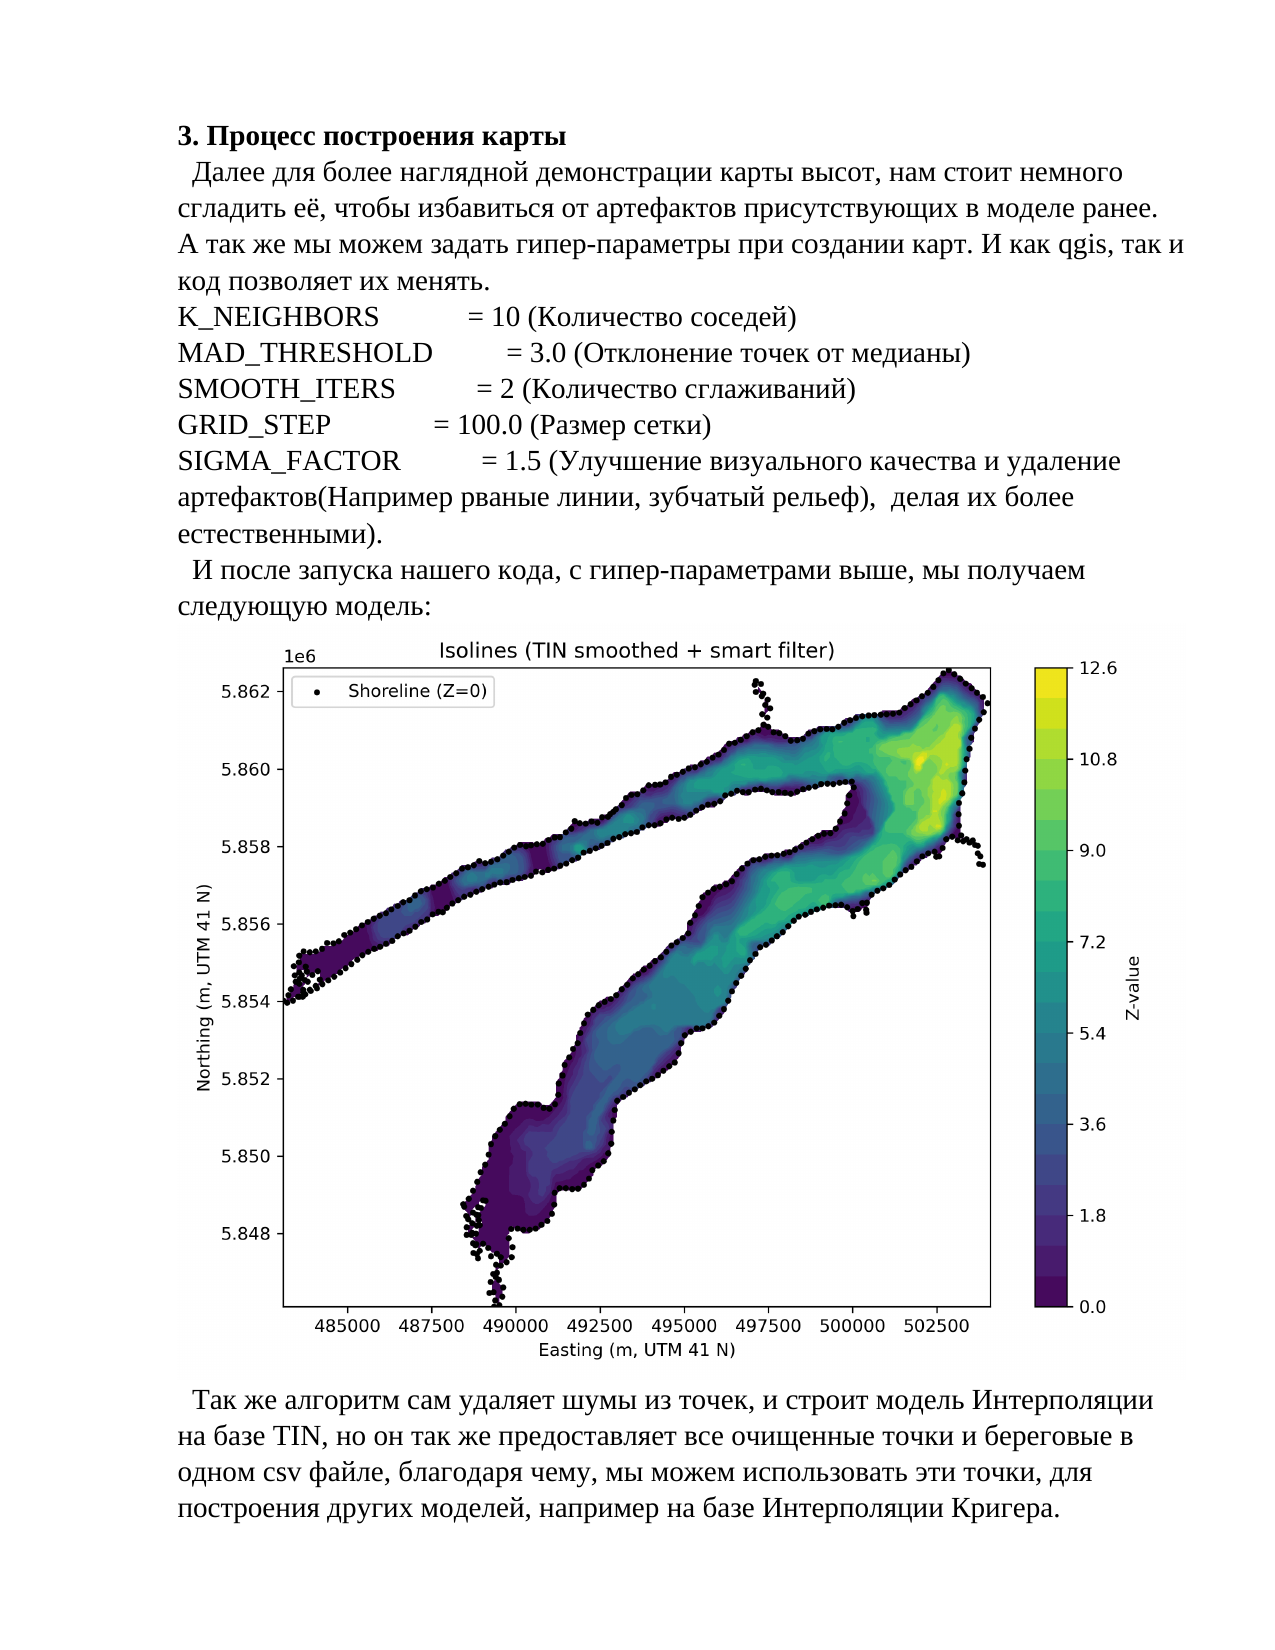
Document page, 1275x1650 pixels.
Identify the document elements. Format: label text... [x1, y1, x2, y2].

text 3. Процесс построения карты Далее для более наглядной демонстрации карты высот, нам стоит немного сгладить её, чтобы избавиться от артефактов присутствующих в моделе ранее. А так же мы можем задать гипер-параметры при создании карт. И как qgis, так и код позволяет их менять. K_NEIGHBORS = 10 (Количество соседей) MAD_THRESHOLD = 3.0 (Отклонение точек от медианы) SMOOTH_ITERS = 2 (Количество сглаживаний) GRID_STEP = 100.0 (Размер сетки) SIGMA_FACTOR = 1.5 (Улучшение визуального качества и удаление артефактов(Например рваные линии, зубчатый рельеф), делая их более естественными). И после запуска нашего кода, с гипер-параметрами выше, мы получаем следующую модель: Так же алгоритм сам удаляет шумы из точек, и строит модель Интерполяции на базе TIN, но он так же предоставляет все очищенные точки и береговые в одном csv файле, благодаря чему, мы можем использовать эти точки, для построения других моделей, например на базе Интерполяции Кригера. [177, 118, 1186, 623]
picture [177, 623, 1186, 1380]
text 3. Процесс построения карты Далее для более наглядной демонстрации карты высот, нам стоит немного сгладить её, чтобы избавиться от артефактов присутствующих в моделе ранее. А так же мы можем задать гипер-параметры при создании карт. И как qgis, так и код позволяет их менять. K_NEIGHBORS = 10 (Количество соседей) MAD_THRESHOLD = 3.0 (Отклонение точек от медианы) SMOOTH_ITERS = 2 (Количество сглаживаний) GRID_STEP = 100.0 (Размер сетки) SIGMA_FACTOR = 1.5 (Улучшение визуального качества и удаление артефактов(Например рваные линии, зубчатый рельеф), делая их более естественными). И после запуска нашего кода, с гипер-параметрами выше, мы получаем следующую модель: Так же алгоритм сам удаляет шумы из точек, и строит модель Интерполяции на базе TIN, но он так же предоставляет все очищенные точки и береговые в одном csv файле, благодаря чему, мы можем использовать эти точки, для построения других моделей, например на базе Интерполяции Кригера. [177, 1380, 1186, 1524]
